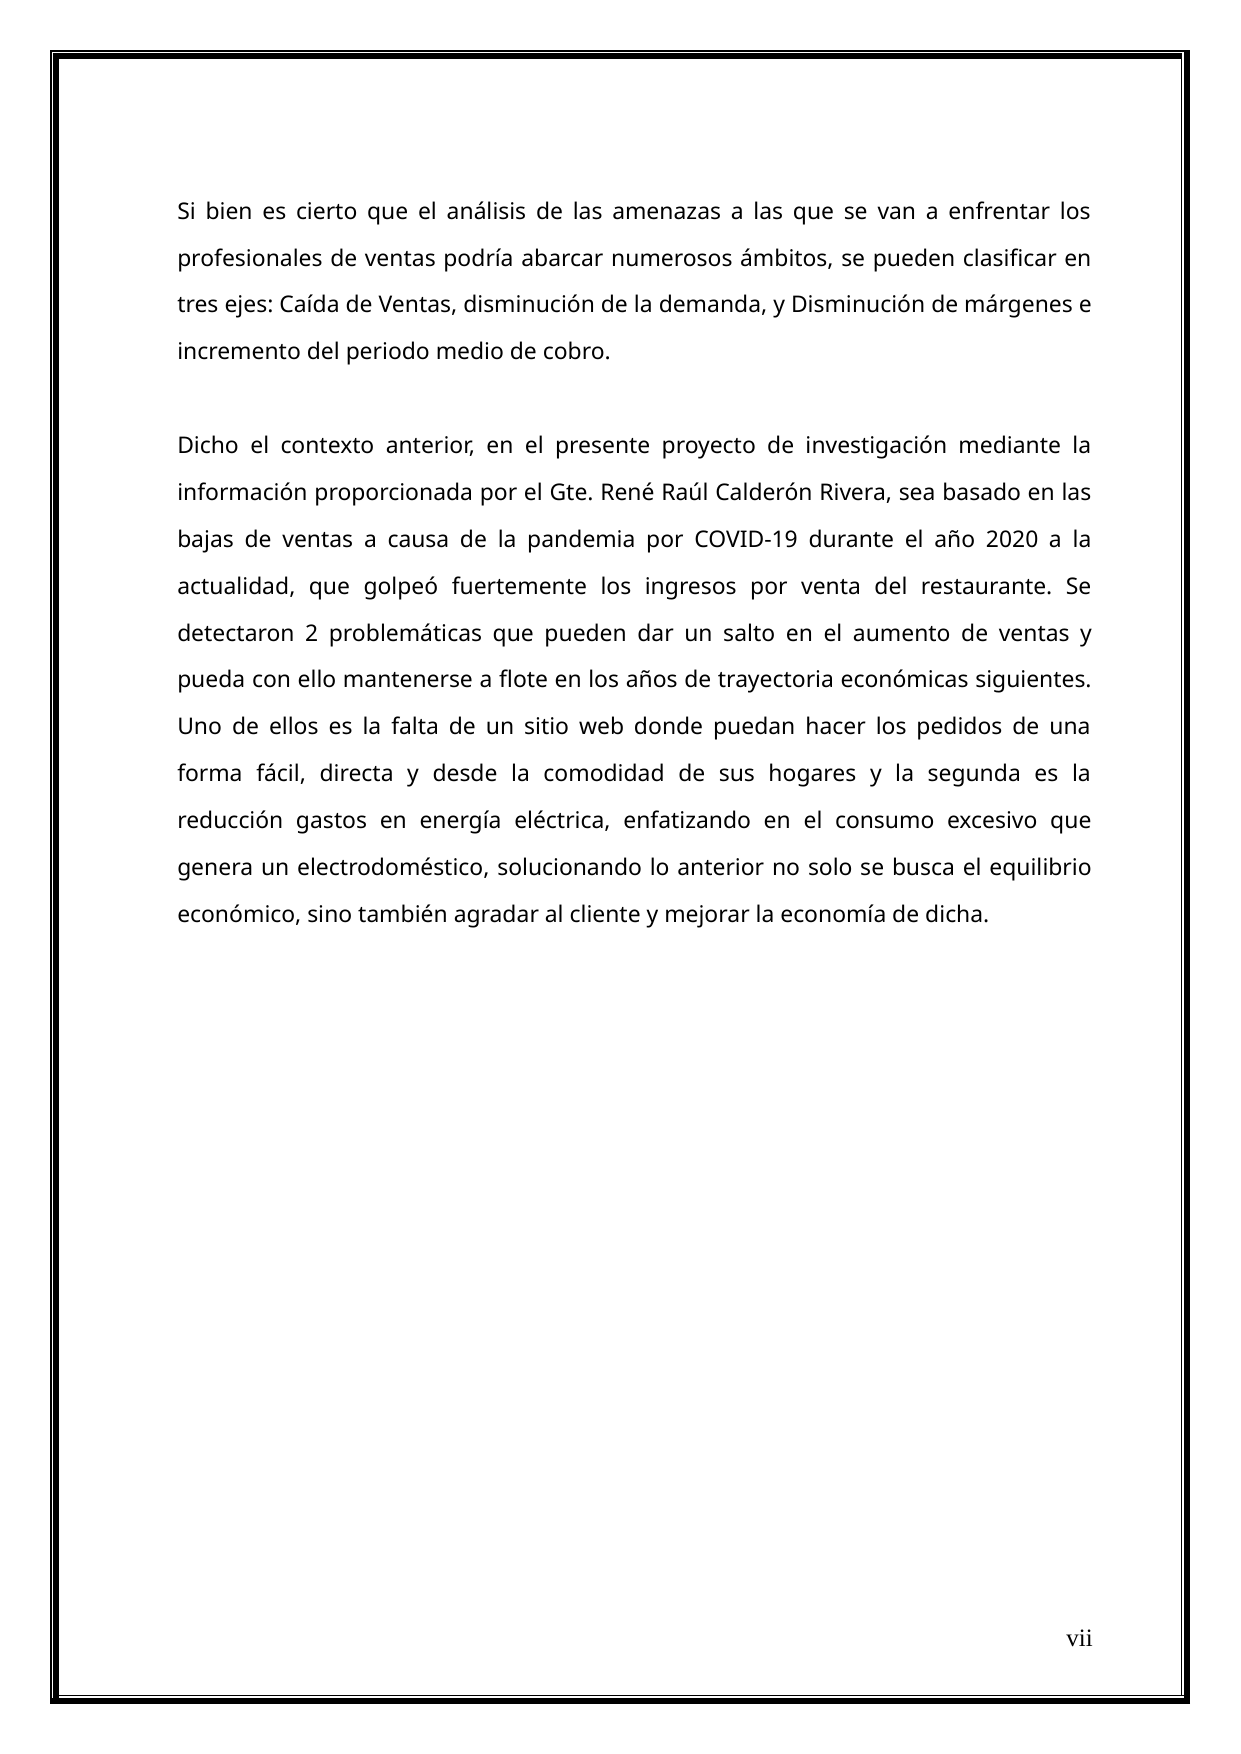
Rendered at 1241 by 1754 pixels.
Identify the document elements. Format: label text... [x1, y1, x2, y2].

text Dicho el contexto anterior, en el presente proyecto de investigación mediante la información proporcionada por el Gte. René Raúl Calderón Rivera, sea basado en las bajas de ventas a causa de la pandemia por COVID-19 durante el año 2020 a la actualidad, que golpeó fuertemente los ingresos por venta del restaurante. Se detectaron 2 problemáticas que pueden dar un salto en el aumento de ventas y pueda con ello mantenerse a flote en los años de trayectoria económicas siguientes. Uno de ellos es la falta de un sitio web donde puedan hacer los pedidos de una forma fácil, directa y desde la comodidad de sus hogares y la segunda es la reducción gastos en energía eléctrica, enfatizando en el consumo excesivo que genera un electrodoméstico, solucionando lo anterior no solo se busca el equilibrio económico, sino también agradar al cliente y mejorar la economía de dicha. [177, 429, 1092, 929]
text Si bien es cierto que el análisis de las amenazas a las que se van a enfrentar los profesionales de ventas podría abarcar numerosos ámbitos, se pueden clasificar en tres ejes: Caída de Ventas, disminución de la demanda, y Disminución de márgenes e incremento del periodo medio de cobro. [177, 194, 1092, 366]
